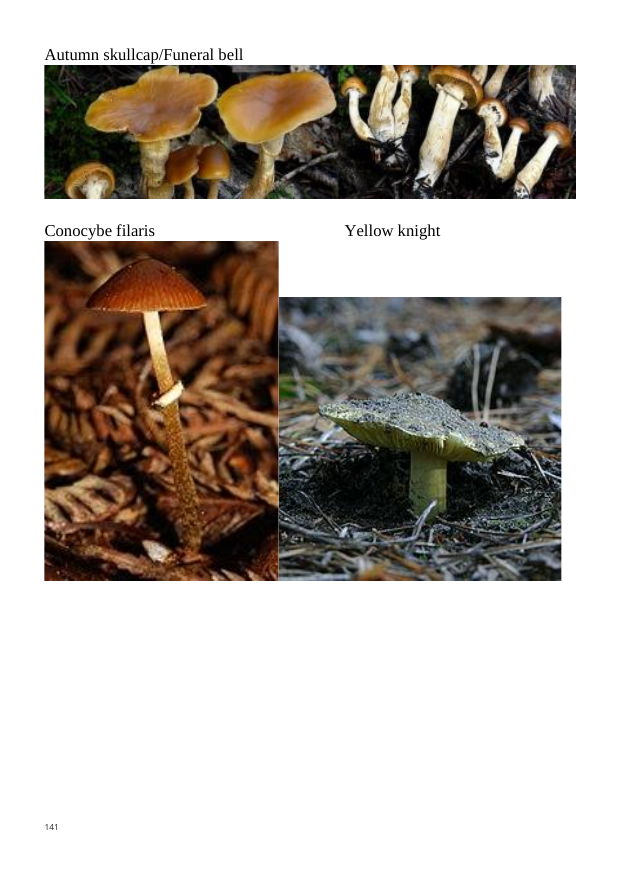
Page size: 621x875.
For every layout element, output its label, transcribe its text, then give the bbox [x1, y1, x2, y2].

text Conocybe filaris Yellow knight [44, 221, 576, 240]
picture [44, 241, 562, 581]
picture [44, 65, 576, 199]
text Autumn skullcap/Funeral bell [44, 44, 576, 63]
